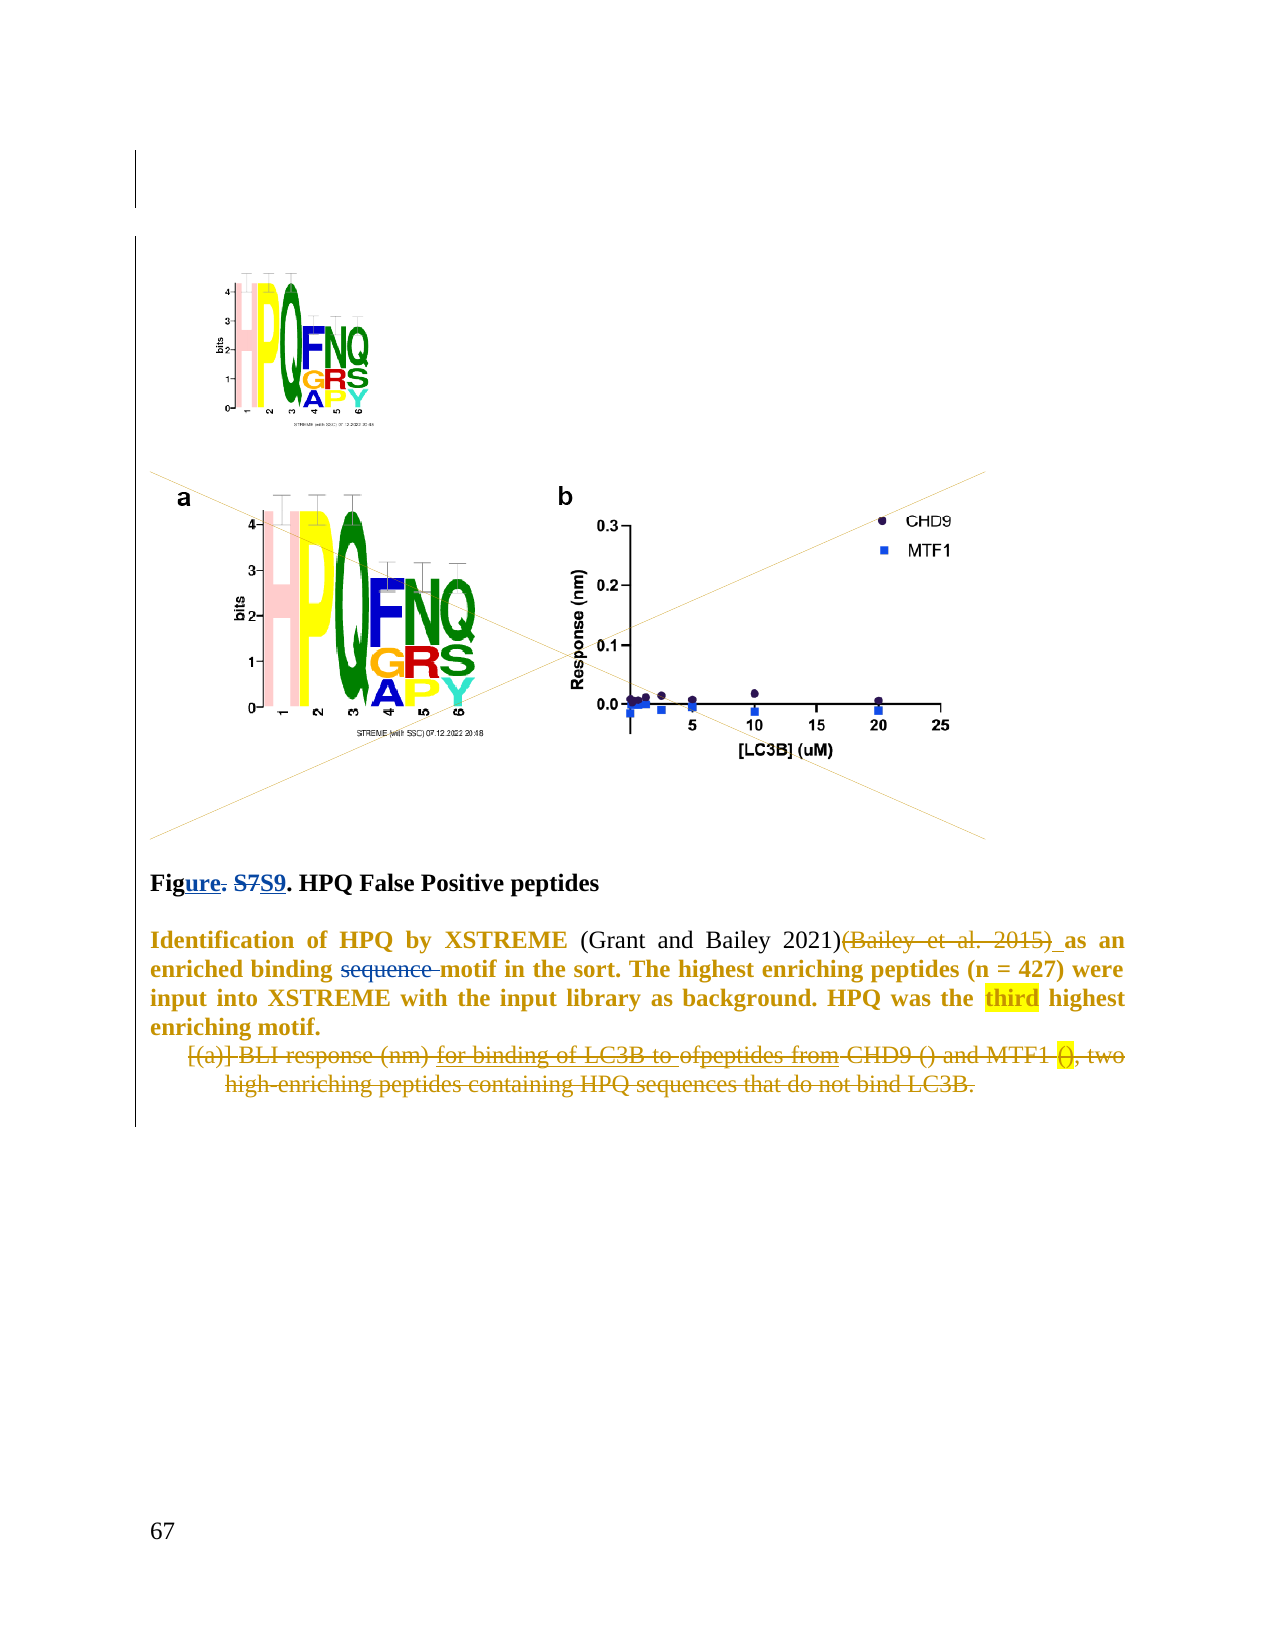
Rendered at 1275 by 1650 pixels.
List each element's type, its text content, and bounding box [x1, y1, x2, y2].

text Fig . HPQ False Positive peptides [150, 868, 1125, 897]
picture [570, 472, 986, 839]
list Identification of HPQ by XSTREME (Grant and Bailey 2021)as an enriched binding motif in the sort. The highest enriching peptides (n = 427) were input into XSTREME with the input library as background. HPQ was the third highest enriching motif. [150, 926, 1125, 1041]
picture [150, 473, 566, 838]
picture [151, 656, 984, 840]
picture [150, 236, 984, 655]
